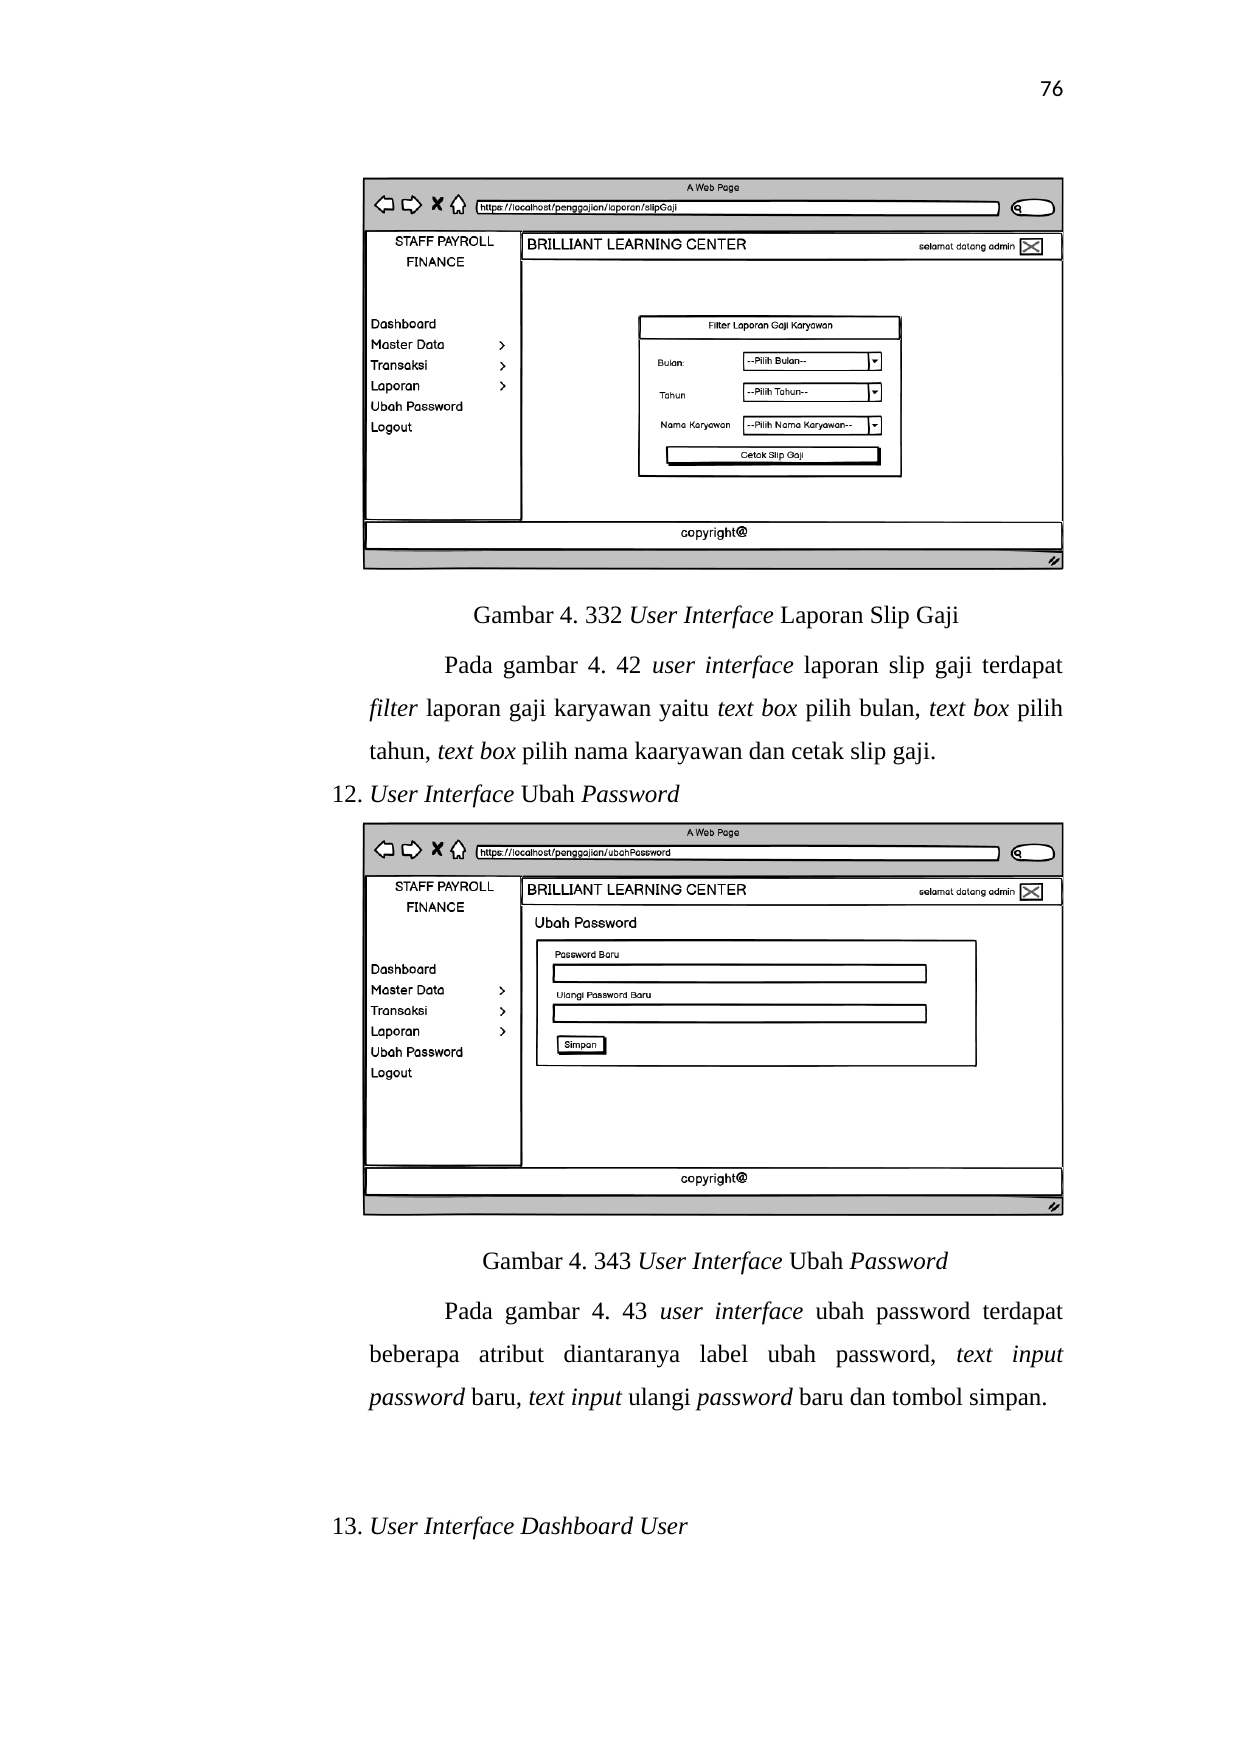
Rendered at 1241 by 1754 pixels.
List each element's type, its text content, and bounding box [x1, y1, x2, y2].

picture [362, 177, 1064, 570]
list Pada gambar 4. 43 user interface ubah password terdapat beberapa atribut diantaranya label ubah password, text input password baru, text input ulangi password baru dan tombol simpan. [369, 1296, 1063, 1411]
text Gambar 4. 332 User Interface Laporan Slip Gaji [369, 601, 1063, 629]
list User Interface Dashboard User [332, 1511, 1063, 1540]
list Pada gambar 4. 42 user interface laporan slip gaji terdapat filter laporan gaji karyawan yaitu text box pilih bulan, text box pilih tahun, text box pilih nama kaaryawan dan cetak slip gaji. [369, 650, 1063, 765]
list User Interface Ubah Password [332, 779, 1063, 808]
picture [362, 822, 1064, 1216]
text Gambar 4. 343 User Interface Ubah Password [369, 1246, 1063, 1275]
